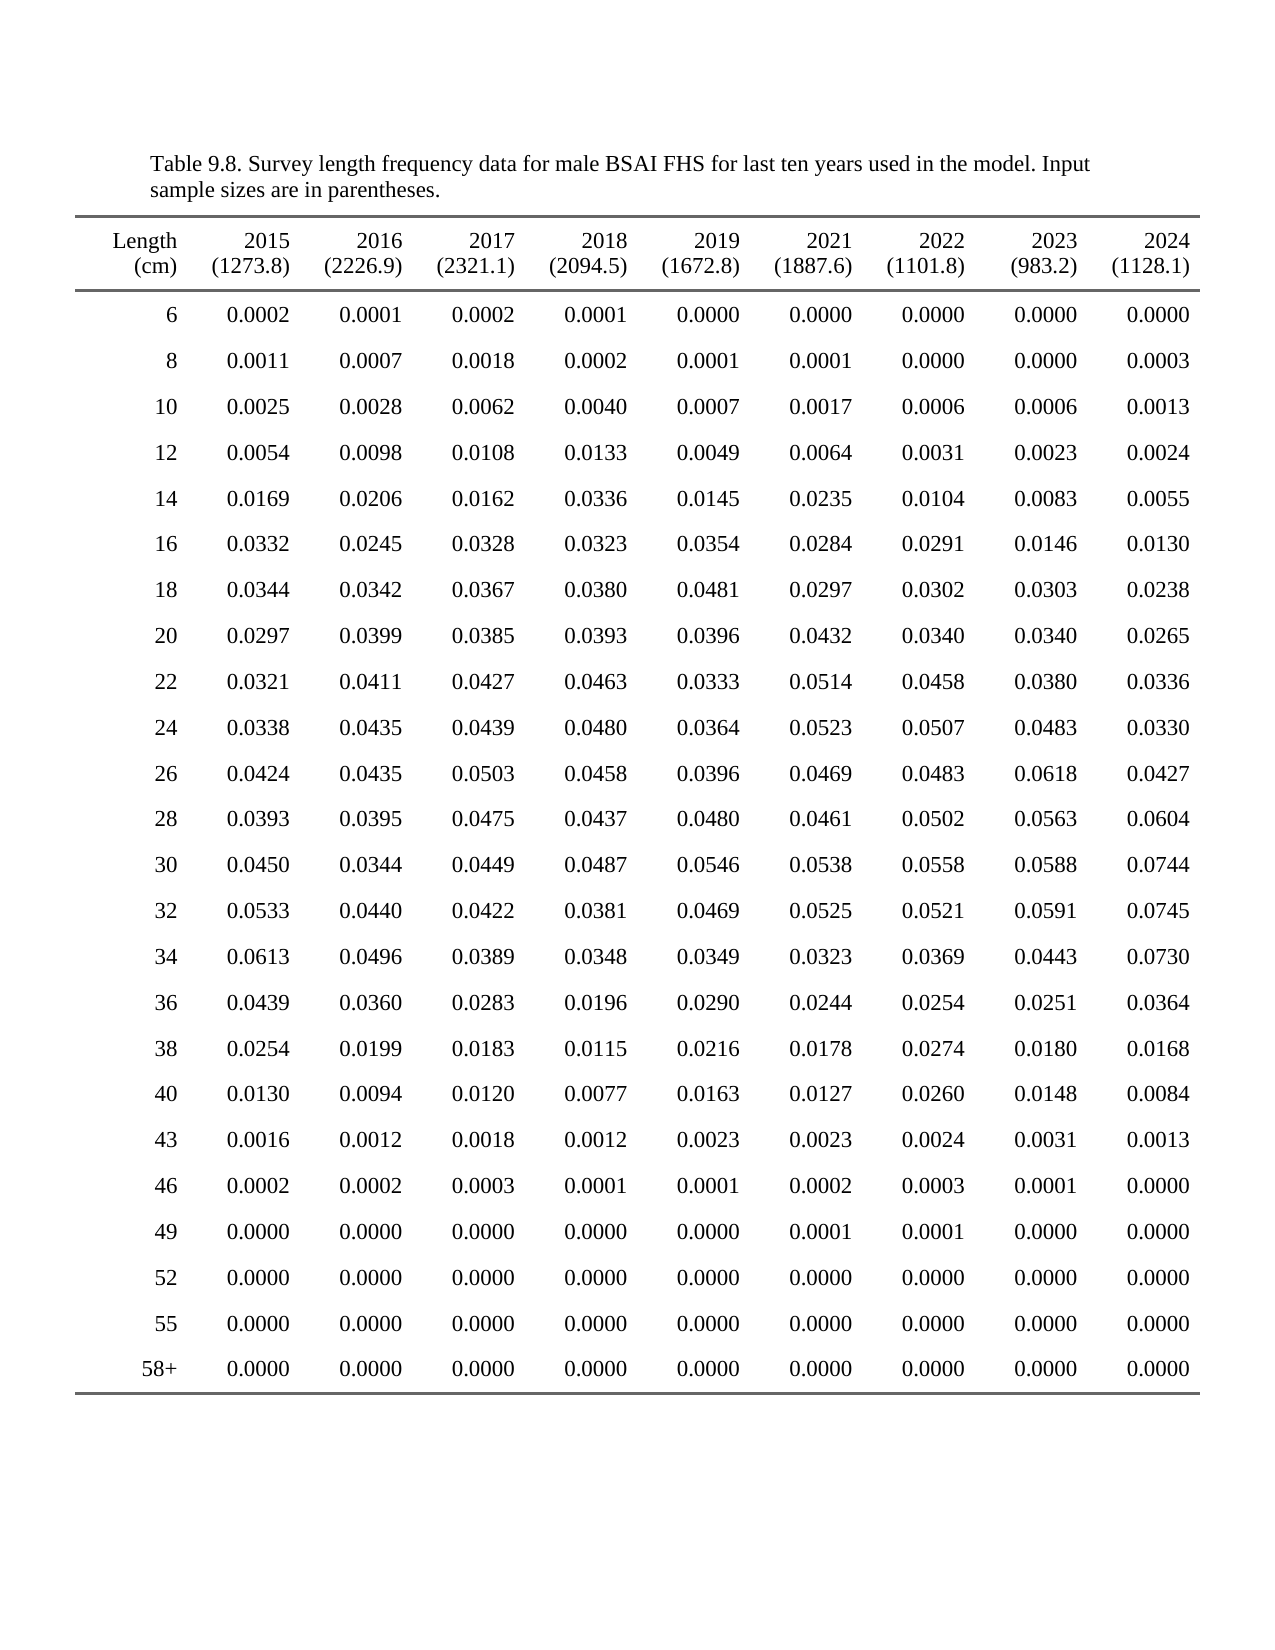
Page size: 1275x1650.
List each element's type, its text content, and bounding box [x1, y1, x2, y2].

table_cell 0.0291 [863, 521, 975, 567]
table_cell 58+ [75, 1346, 187, 1392]
table_cell 18 [75, 567, 187, 613]
table_cell 0.0538 [750, 842, 862, 888]
table_header Length (cm) [75, 218, 187, 289]
table_cell 0.0354 [638, 521, 750, 567]
table_cell 0.0439 [188, 980, 300, 1026]
table_cell 0.0463 [525, 659, 637, 705]
table_cell 0.0000 [750, 1346, 862, 1392]
table_cell 0.0001 [750, 1209, 862, 1255]
table_cell 0.0254 [863, 980, 975, 1026]
table_cell 0.0369 [863, 934, 975, 980]
table_cell 0.0480 [638, 796, 750, 842]
table_cell 0.0023 [638, 1117, 750, 1163]
table_cell 0.0254 [188, 1026, 300, 1071]
table_cell 0.0323 [525, 521, 637, 567]
table_cell 0.0007 [300, 338, 412, 384]
table_cell 0.0206 [300, 476, 412, 521]
table_header 2017 (2321.1) [413, 218, 525, 289]
table_cell 0.0381 [525, 888, 637, 934]
table_cell 0.0422 [413, 888, 525, 934]
table_cell 0.0336 [1088, 659, 1200, 705]
table_cell 0.0435 [300, 751, 412, 796]
table_cell 0.0168 [1088, 1026, 1200, 1071]
table_cell 0.0163 [638, 1071, 750, 1117]
table_cell 0.0613 [188, 934, 300, 980]
table_cell 0.0077 [525, 1071, 637, 1117]
table_cell 0.0146 [975, 521, 1087, 567]
table_cell 0.0251 [975, 980, 1087, 1026]
table_cell 0.0000 [1088, 1301, 1200, 1346]
table_cell 0.0000 [300, 1301, 412, 1346]
table_cell 0.0744 [1088, 842, 1200, 888]
table_cell 0.0389 [413, 934, 525, 980]
table_cell 0.0449 [413, 842, 525, 888]
table_cell 0.0364 [638, 705, 750, 751]
table_cell 0.0521 [863, 888, 975, 934]
table_cell 0.0604 [1088, 796, 1200, 842]
table_cell 0.0435 [300, 705, 412, 751]
table_cell 0.0000 [188, 1346, 300, 1392]
table_cell 0.0469 [638, 888, 750, 934]
table_cell 0.0000 [1088, 1255, 1200, 1301]
table_cell 0.0297 [188, 613, 300, 659]
table_cell 46 [75, 1163, 187, 1209]
table_cell 0.0393 [525, 613, 637, 659]
table_cell 0.0001 [750, 338, 862, 384]
table_cell 0.0120 [413, 1071, 525, 1117]
table_cell 0.0385 [413, 613, 525, 659]
table_cell 0.0133 [525, 430, 637, 476]
table_cell 0.0000 [300, 1255, 412, 1301]
table_cell 0.0000 [750, 1301, 862, 1346]
table_cell 0.0012 [300, 1117, 412, 1163]
table_cell 0.0588 [975, 842, 1087, 888]
table_cell 0.0235 [750, 476, 862, 521]
table_cell 0.0000 [413, 1255, 525, 1301]
table_cell 0.0000 [300, 1209, 412, 1255]
table_cell 0.0348 [525, 934, 637, 980]
table_cell 0.0000 [1088, 1163, 1200, 1209]
table_header 2022 (1101.8) [863, 218, 975, 289]
table_cell 0.0000 [413, 1209, 525, 1255]
table_cell 0.0024 [1088, 430, 1200, 476]
table_cell 0.0342 [300, 567, 412, 613]
table_header 2015 (1273.8) [188, 218, 300, 289]
table_cell 16 [75, 521, 187, 567]
table_cell 0.0049 [638, 430, 750, 476]
table_cell 0.0328 [413, 521, 525, 567]
table_cell 0.0558 [863, 842, 975, 888]
table_cell 0.0000 [863, 1301, 975, 1346]
table_cell 0.0084 [1088, 1071, 1200, 1117]
table_cell 0.0000 [525, 1346, 637, 1392]
table_cell 0.0169 [188, 476, 300, 521]
table_cell 36 [75, 980, 187, 1026]
table_cell 0.0001 [975, 1163, 1087, 1209]
table_cell 0.0487 [525, 842, 637, 888]
table_cell 0.0000 [1088, 1209, 1200, 1255]
table_cell 0.0013 [1088, 1117, 1200, 1163]
table_cell 0.0000 [638, 1346, 750, 1392]
text Table 9.8. Survey length frequency data for male BSAI FHS for last ten years used in the model. Input sample sizes are in parentheses. [150, 150, 1125, 203]
table_cell 0.0018 [413, 1117, 525, 1163]
table_cell 0.0332 [188, 521, 300, 567]
table_cell 0.0475 [413, 796, 525, 842]
table_cell 0.0000 [863, 338, 975, 384]
table_cell 0.0303 [975, 567, 1087, 613]
table_cell 0.0507 [863, 705, 975, 751]
table_cell 0.0244 [750, 980, 862, 1026]
table_cell 0.0000 [300, 1346, 412, 1392]
table_cell 0.0130 [1088, 521, 1200, 567]
table_cell 0.0000 [863, 1346, 975, 1392]
table_cell 0.0618 [975, 751, 1087, 796]
table_cell 0.0458 [525, 751, 637, 796]
table_cell 0.0360 [300, 980, 412, 1026]
table_cell 0.0104 [863, 476, 975, 521]
table_cell 6 [75, 292, 187, 338]
table_cell 0.0001 [525, 1163, 637, 1209]
table_cell 24 [75, 705, 187, 751]
table_cell 0.0340 [975, 613, 1087, 659]
table_cell 26 [75, 751, 187, 796]
table_cell 0.0000 [975, 292, 1087, 338]
table_cell 0.0260 [863, 1071, 975, 1117]
table_cell 0.0000 [638, 292, 750, 338]
table_cell 0.0108 [413, 430, 525, 476]
table_cell 0.0001 [525, 292, 637, 338]
table_cell 0.0023 [750, 1117, 862, 1163]
table_cell 0.0745 [1088, 888, 1200, 934]
table_cell 0.0000 [525, 1209, 637, 1255]
table_cell 0.0000 [638, 1301, 750, 1346]
table_cell 0.0333 [638, 659, 750, 705]
table_cell 0.0003 [1088, 338, 1200, 384]
table_cell 34 [75, 934, 187, 980]
table_cell 0.0503 [413, 751, 525, 796]
table_cell 14 [75, 476, 187, 521]
table_cell 0.0349 [638, 934, 750, 980]
table_cell 0.0003 [863, 1163, 975, 1209]
table_header 2024 (1128.1) [1088, 218, 1200, 289]
table_cell 0.0502 [863, 796, 975, 842]
table_cell 0.0483 [975, 705, 1087, 751]
table_cell 0.0011 [188, 338, 300, 384]
table_cell 28 [75, 796, 187, 842]
table_cell 0.0000 [975, 1346, 1087, 1392]
table_cell 38 [75, 1026, 187, 1071]
table_cell 22 [75, 659, 187, 705]
table_cell 0.0054 [188, 430, 300, 476]
table_cell 0.0000 [975, 1209, 1087, 1255]
table_cell 0.0330 [1088, 705, 1200, 751]
table_cell 40 [75, 1071, 187, 1117]
table_cell 0.0040 [525, 384, 637, 430]
table_cell 0.0002 [413, 292, 525, 338]
table_cell 0.0424 [188, 751, 300, 796]
table_cell 0.0000 [188, 1255, 300, 1301]
table_cell 0.0344 [188, 567, 300, 613]
table_cell 0.0002 [188, 292, 300, 338]
table_cell 0.0094 [300, 1071, 412, 1117]
table_cell 0.0297 [750, 567, 862, 613]
table_cell 43 [75, 1117, 187, 1163]
table_cell 0.0002 [525, 338, 637, 384]
table_cell 0.0321 [188, 659, 300, 705]
table_cell 0.0238 [1088, 567, 1200, 613]
table_cell 0.0025 [188, 384, 300, 430]
table_cell 0.0340 [863, 613, 975, 659]
table_cell 0.0396 [638, 613, 750, 659]
table_cell 0.0367 [413, 567, 525, 613]
table_cell 8 [75, 338, 187, 384]
table_cell 0.0001 [300, 292, 412, 338]
table_cell 0.0427 [413, 659, 525, 705]
table_cell 0.0591 [975, 888, 1087, 934]
table_cell 0.0007 [638, 384, 750, 430]
table_cell 52 [75, 1255, 187, 1301]
table_cell 0.0023 [975, 430, 1087, 476]
table_cell 0.0018 [413, 338, 525, 384]
table_cell 0.0028 [300, 384, 412, 430]
table_cell 0.0017 [750, 384, 862, 430]
table_cell 0.0002 [300, 1163, 412, 1209]
table_cell 0.0002 [188, 1163, 300, 1209]
table_cell 0.0432 [750, 613, 862, 659]
table_cell 0.0265 [1088, 613, 1200, 659]
table_cell 10 [75, 384, 187, 430]
table_cell 0.0000 [750, 292, 862, 338]
table_cell 0.0396 [638, 751, 750, 796]
table_cell 0.0001 [638, 1163, 750, 1209]
table_cell 0.0000 [975, 338, 1087, 384]
table_cell 0.0196 [525, 980, 637, 1026]
table_cell 0.0469 [750, 751, 862, 796]
table_cell 0.0290 [638, 980, 750, 1026]
table_cell 0.0411 [300, 659, 412, 705]
table_header 2018 (2094.5) [525, 218, 637, 289]
table_cell 0.0016 [188, 1117, 300, 1163]
table_cell 0.0000 [188, 1301, 300, 1346]
table_cell 0.0336 [525, 476, 637, 521]
table_cell 0.0130 [188, 1071, 300, 1117]
table_cell 0.0000 [975, 1301, 1087, 1346]
table_cell 0.0523 [750, 705, 862, 751]
table_cell 0.0437 [525, 796, 637, 842]
table_cell 20 [75, 613, 187, 659]
table_cell 0.0199 [300, 1026, 412, 1071]
table_cell 0.0399 [300, 613, 412, 659]
table_cell 0.0216 [638, 1026, 750, 1071]
table_cell 0.0000 [188, 1209, 300, 1255]
table_header 2016 (2226.9) [300, 218, 412, 289]
table_cell 0.0000 [975, 1255, 1087, 1301]
table_cell 30 [75, 842, 187, 888]
table_cell 0.0031 [975, 1117, 1087, 1163]
table_cell 55 [75, 1301, 187, 1346]
table_cell 0.0533 [188, 888, 300, 934]
table_cell 0.0031 [863, 430, 975, 476]
table_cell 12 [75, 430, 187, 476]
table_cell 0.0145 [638, 476, 750, 521]
table_cell 0.0380 [975, 659, 1087, 705]
table_cell 0.0006 [975, 384, 1087, 430]
table_cell 0.0178 [750, 1026, 862, 1071]
table_cell 0.0115 [525, 1026, 637, 1071]
table_header 2023 (983.2) [975, 218, 1087, 289]
table_cell 0.0064 [750, 430, 862, 476]
table_cell 0.0000 [638, 1209, 750, 1255]
table_cell 0.0440 [300, 888, 412, 934]
table_cell 32 [75, 888, 187, 934]
table_cell 0.0000 [413, 1301, 525, 1346]
table_cell 0.0563 [975, 796, 1087, 842]
table_cell 0.0514 [750, 659, 862, 705]
table_cell 0.0481 [638, 567, 750, 613]
table_cell 0.0000 [1088, 1346, 1200, 1392]
table_cell 0.0364 [1088, 980, 1200, 1026]
table_cell 0.0055 [1088, 476, 1200, 521]
table_cell 0.0245 [300, 521, 412, 567]
table_cell 0.0000 [863, 1255, 975, 1301]
table_cell 0.0323 [750, 934, 862, 980]
table_cell 0.0002 [750, 1163, 862, 1209]
table_cell 0.0439 [413, 705, 525, 751]
table_cell 0.0006 [863, 384, 975, 430]
table_cell 0.0000 [525, 1255, 637, 1301]
table_cell 0.0000 [525, 1301, 637, 1346]
table_cell 0.0443 [975, 934, 1087, 980]
table_cell 0.0344 [300, 842, 412, 888]
table_cell 0.0546 [638, 842, 750, 888]
table_cell 0.0148 [975, 1071, 1087, 1117]
table_cell 0.0013 [1088, 384, 1200, 430]
table_cell 0.0302 [863, 567, 975, 613]
table_cell 0.0183 [413, 1026, 525, 1071]
table_cell 0.0012 [525, 1117, 637, 1163]
table_cell 0.0000 [750, 1255, 862, 1301]
table_cell 0.0062 [413, 384, 525, 430]
table_cell 0.0393 [188, 796, 300, 842]
table_cell 0.0483 [863, 751, 975, 796]
table_cell 0.0458 [863, 659, 975, 705]
table_cell 0.0024 [863, 1117, 975, 1163]
table_cell 0.0180 [975, 1026, 1087, 1071]
table_cell 0.0162 [413, 476, 525, 521]
table_cell 0.0496 [300, 934, 412, 980]
table_header 2019 (1672.8) [638, 218, 750, 289]
table_cell 0.0395 [300, 796, 412, 842]
table_cell 0.0461 [750, 796, 862, 842]
table_cell 0.0000 [1088, 292, 1200, 338]
table_cell 0.0730 [1088, 934, 1200, 980]
table_cell 0.0450 [188, 842, 300, 888]
table_cell 0.0480 [525, 705, 637, 751]
table_header 2021 (1887.6) [750, 218, 862, 289]
table_cell 0.0001 [863, 1209, 975, 1255]
table_cell 0.0380 [525, 567, 637, 613]
table_cell 0.0127 [750, 1071, 862, 1117]
table_cell 0.0001 [638, 338, 750, 384]
table_cell 0.0000 [413, 1346, 525, 1392]
table_cell 0.0284 [750, 521, 862, 567]
table_cell 49 [75, 1209, 187, 1255]
table_cell 0.0000 [638, 1255, 750, 1301]
table_cell 0.0098 [300, 430, 412, 476]
table_cell 0.0283 [413, 980, 525, 1026]
table_cell 0.0525 [750, 888, 862, 934]
table_cell 0.0003 [413, 1163, 525, 1209]
table_cell 0.0427 [1088, 751, 1200, 796]
table_cell 0.0000 [863, 292, 975, 338]
table_cell 0.0274 [863, 1026, 975, 1071]
table_cell 0.0083 [975, 476, 1087, 521]
table_cell 0.0338 [188, 705, 300, 751]
